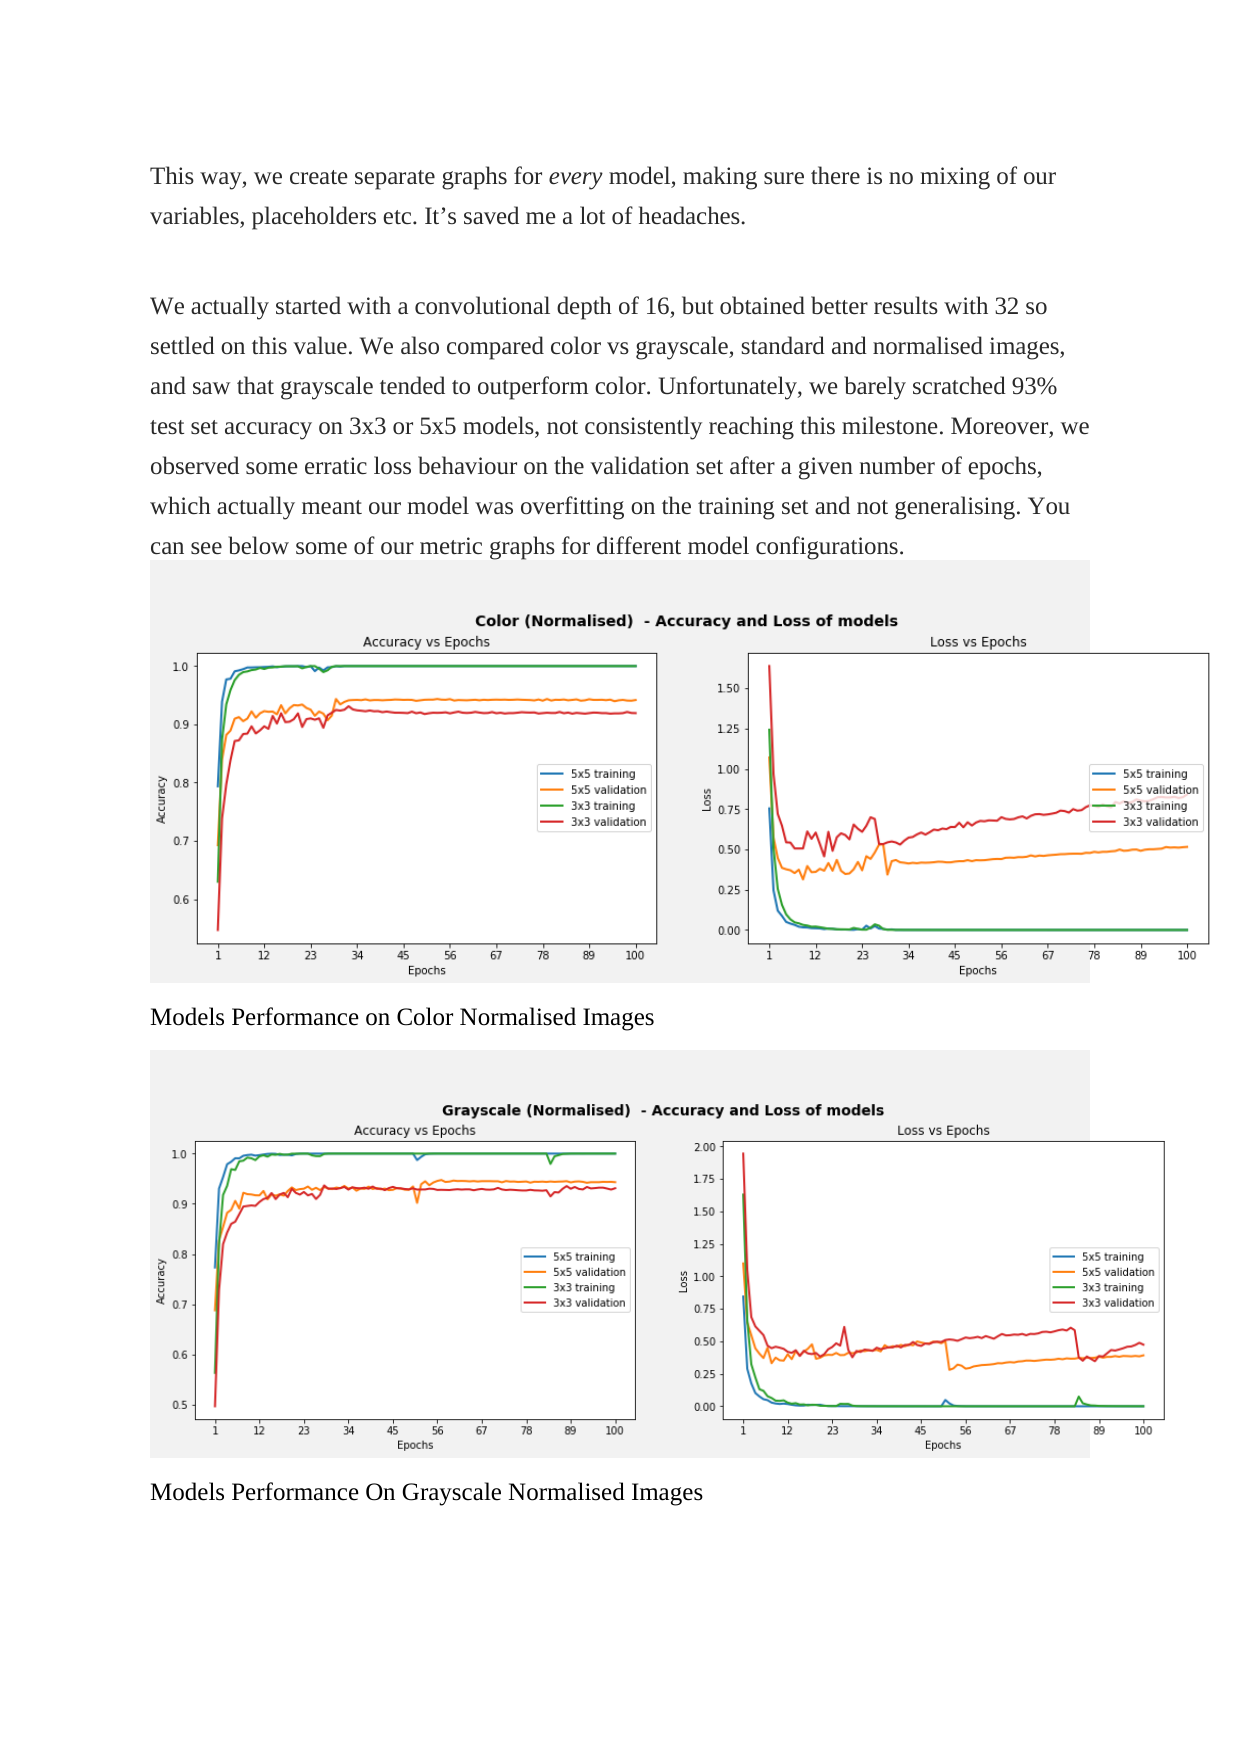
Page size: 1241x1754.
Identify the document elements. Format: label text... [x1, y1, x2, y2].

text This way, we create separate graphs for every model, making sure there is no mixing of our variables, placeholders etc. It’s saved me a lot of headaches. [150, 150, 1090, 230]
text Models Performance On Grayscale Normalised Images [150, 1477, 1090, 1505]
text We actually started with a convolutional depth of 16, but obtained better results with 32 so settled on this value. We also compared color vs grayscale, standard and normalised images, and saw that grayscale tended to outperform color. Unfortunately, we barely scratched 93% test set accuracy on 3x3 or 5x5 models, not consistently reaching this milestone. Moreover, we observed some erratic loss behaviour on the validation set after a given number of epochs, which actually meant our model was overfitting on the training set and not generalising. You can see below some of our metric graphs for different model configurations. [150, 280, 1090, 560]
picture [150, 607, 1219, 984]
picture [150, 1097, 1174, 1458]
text Models Performance on Color Normalised Images [150, 1002, 1090, 1031]
